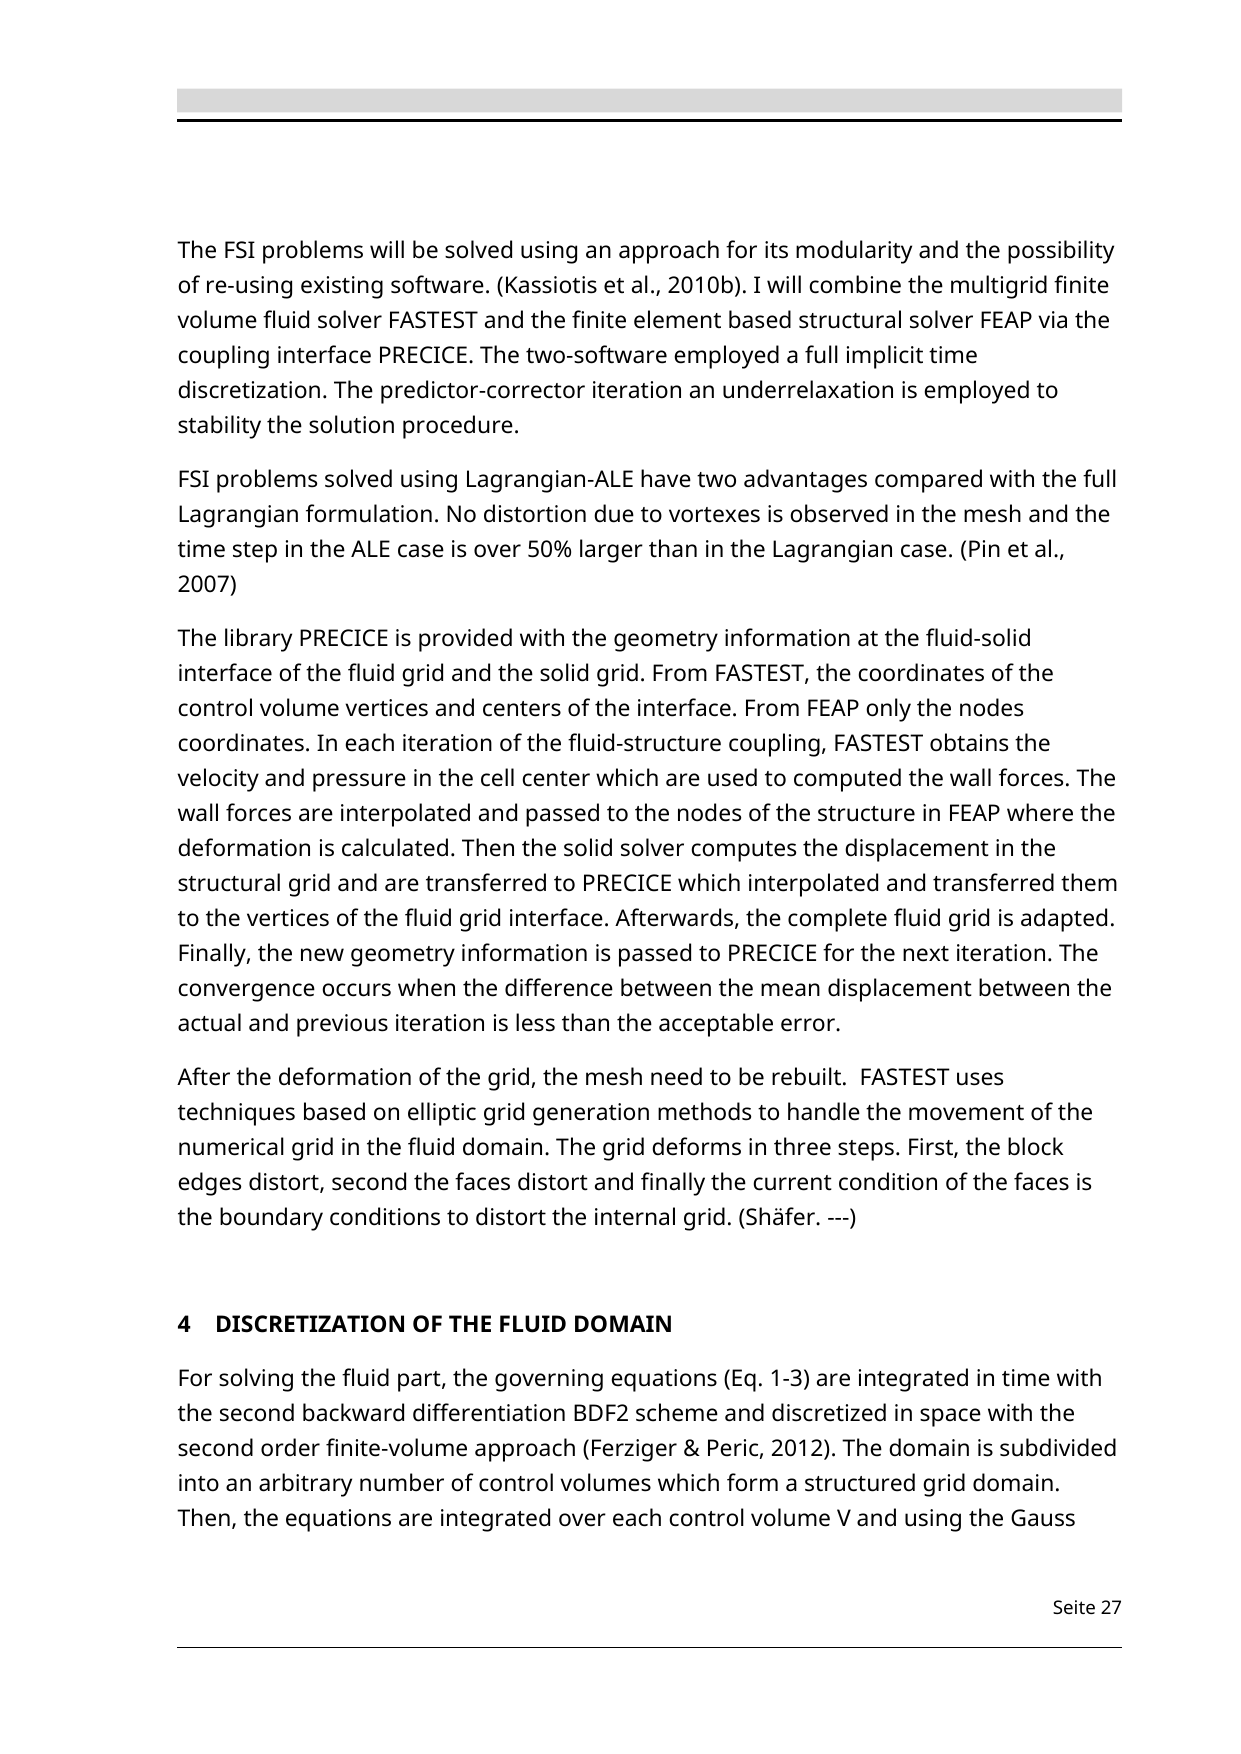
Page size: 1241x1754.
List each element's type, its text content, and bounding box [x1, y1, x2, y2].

list DISCRETIZATION OF THE FLUID DOMAIN [177, 1308, 1122, 1339]
text FSI problems solved using Lagrangian-ALE have two advantages compared with the full Lagrangian formulation. No distortion due to vortexes is observed in the mesh and the time step in the ALE case is over 50% larger than in the Lagrangian case. (Pin et al., 2007) [177, 463, 1122, 599]
text The FSI problems will be solved using an approach for its modularity and the possibility of re-using existing software. (Kassiotis et al., 2010b). I will combine the multigrid finite volume fluid solver FASTEST and the finite element based structural solver FEAP via the coupling interface PRECICE. The two-software employed a full implicit time discretization. The predictor-corrector iteration an underrelaxation is employed to stability the solution procedure. [177, 234, 1122, 441]
text After the deformation of the grid, the mesh need to be rebuilt. FASTEST uses techniques based on elliptic grid generation methods to handle the movement of the numerical grid in the fluid domain. The grid deforms in three steps. First, the block edges distort, second the faces distort and finally the current condition of the faces is the boundary conditions to distort the internal grid. (Shäfer. ---) [177, 1061, 1122, 1232]
text The library PRECICE is provided with the geometry information at the fluid-solid interface of the fluid grid and the solid grid. From FASTEST, the coordinates of the control volume vertices and centers of the interface. From FEAP only the nodes coordinates. In each iteration of the fluid-structure coupling, FASTEST obtains the velocity and pressure in the cell center which are used to computed the wall forces. The wall forces are interpolated and passed to the nodes of the structure in FEAP where the deformation is calculated. Then the solid solver computes the displacement in the structural grid and are transferred to PRECICE which interpolated and transferred them to the vertices of the fluid grid interface. Afterwards, the complete fluid grid is adapted. Finally, the new geometry information is passed to PRECICE for the next iteration. The convergence occurs when the difference between the mean displacement between the actual and previous iteration is less than the acceptable error. [177, 622, 1122, 1038]
